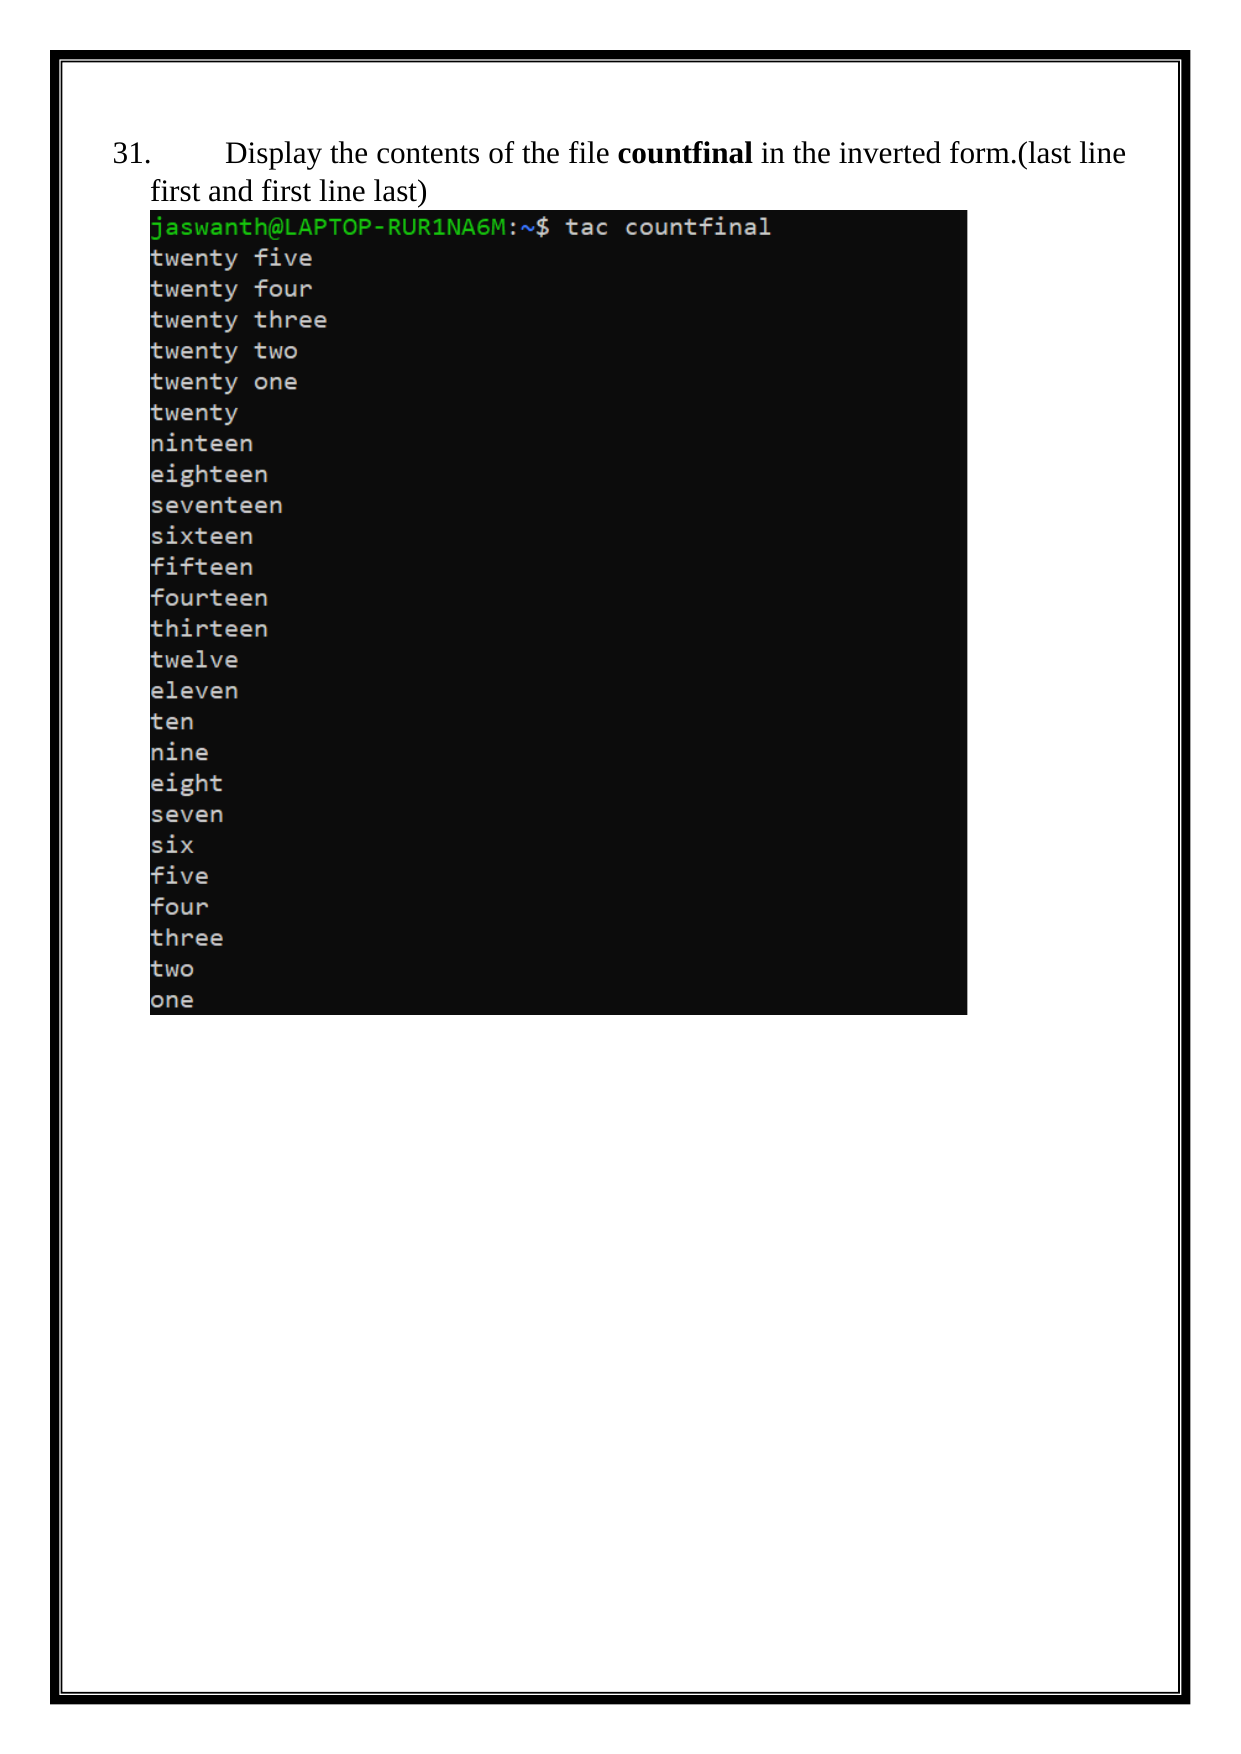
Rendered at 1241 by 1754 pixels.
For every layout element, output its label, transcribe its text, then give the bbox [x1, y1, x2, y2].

list Display the contents of the file countfinal in the inverted form.(last line first and first line last) [112, 134, 1126, 208]
picture [150, 210, 968, 1015]
